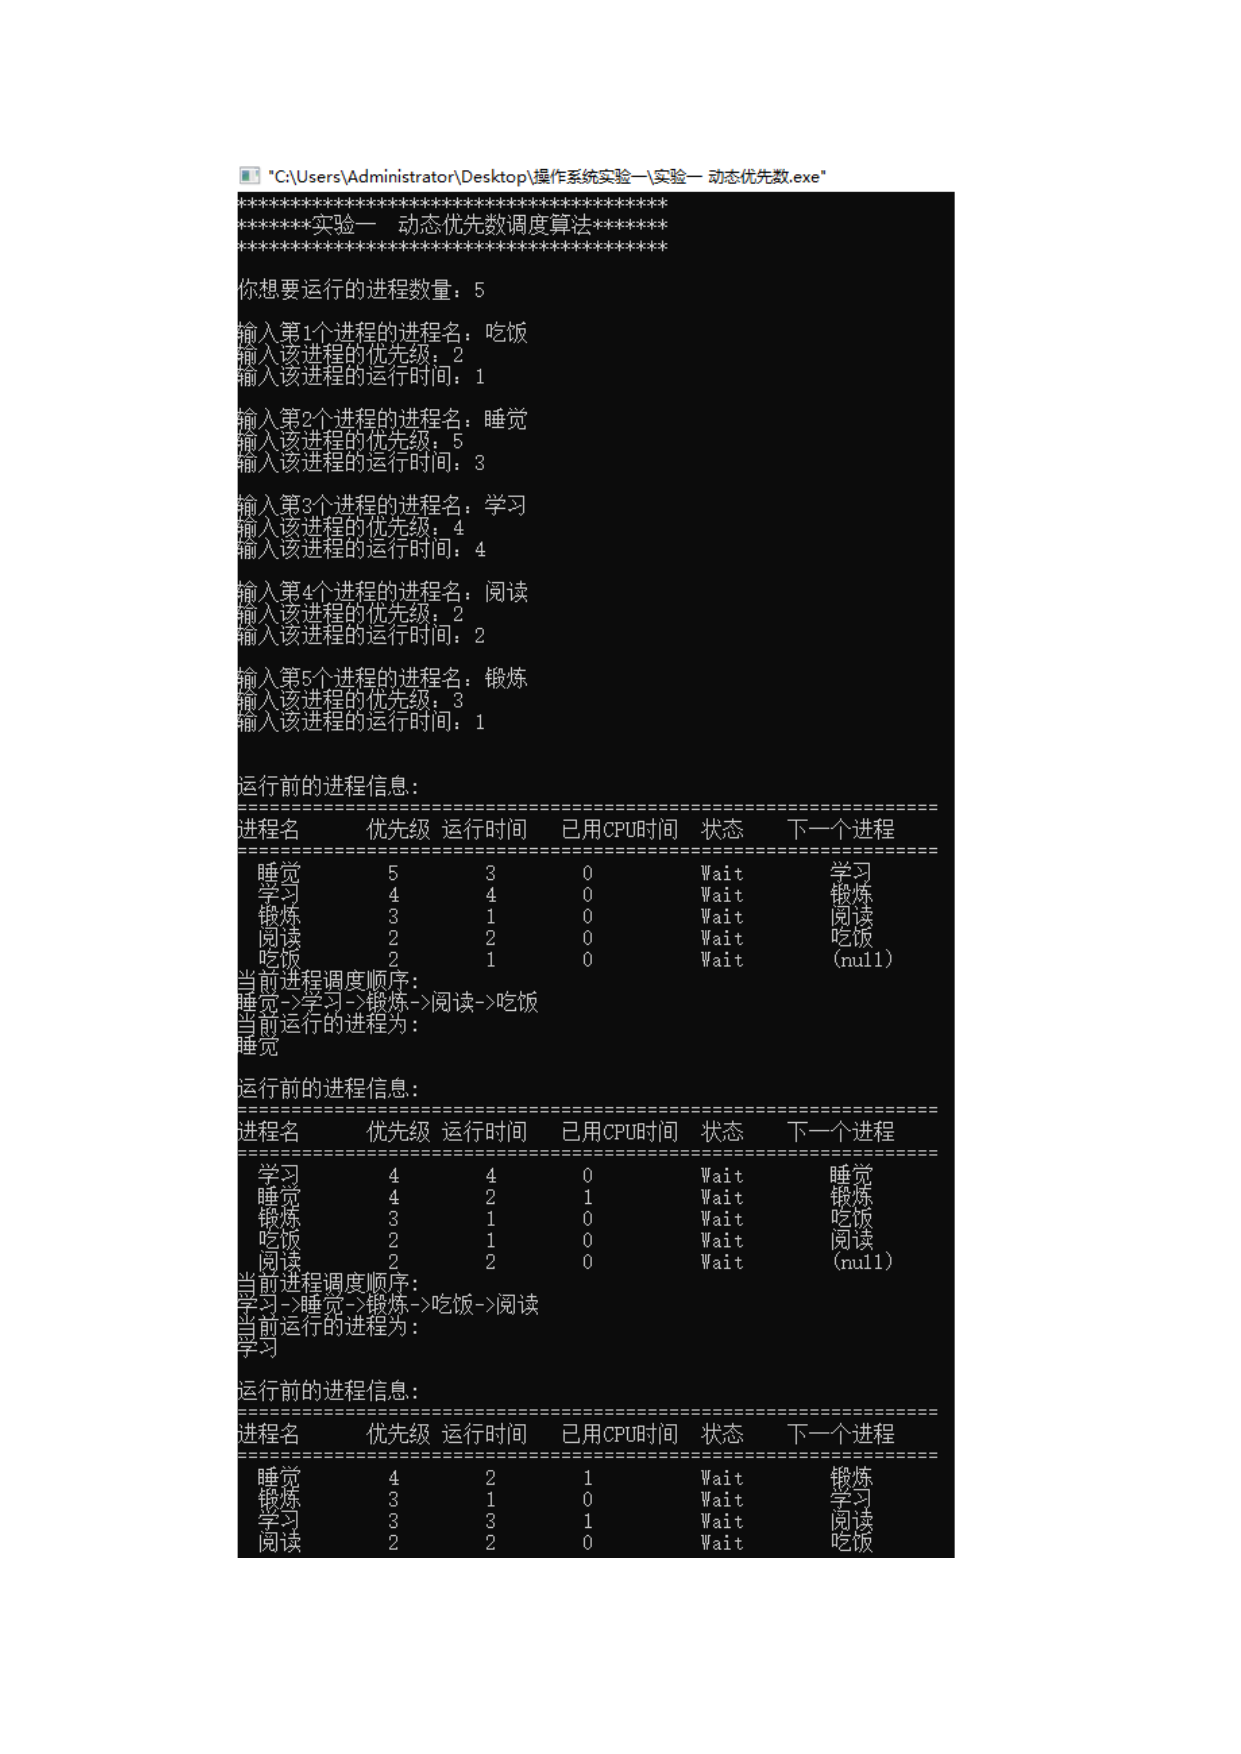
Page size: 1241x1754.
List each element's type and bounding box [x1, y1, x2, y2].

picture [237, 162, 955, 1558]
